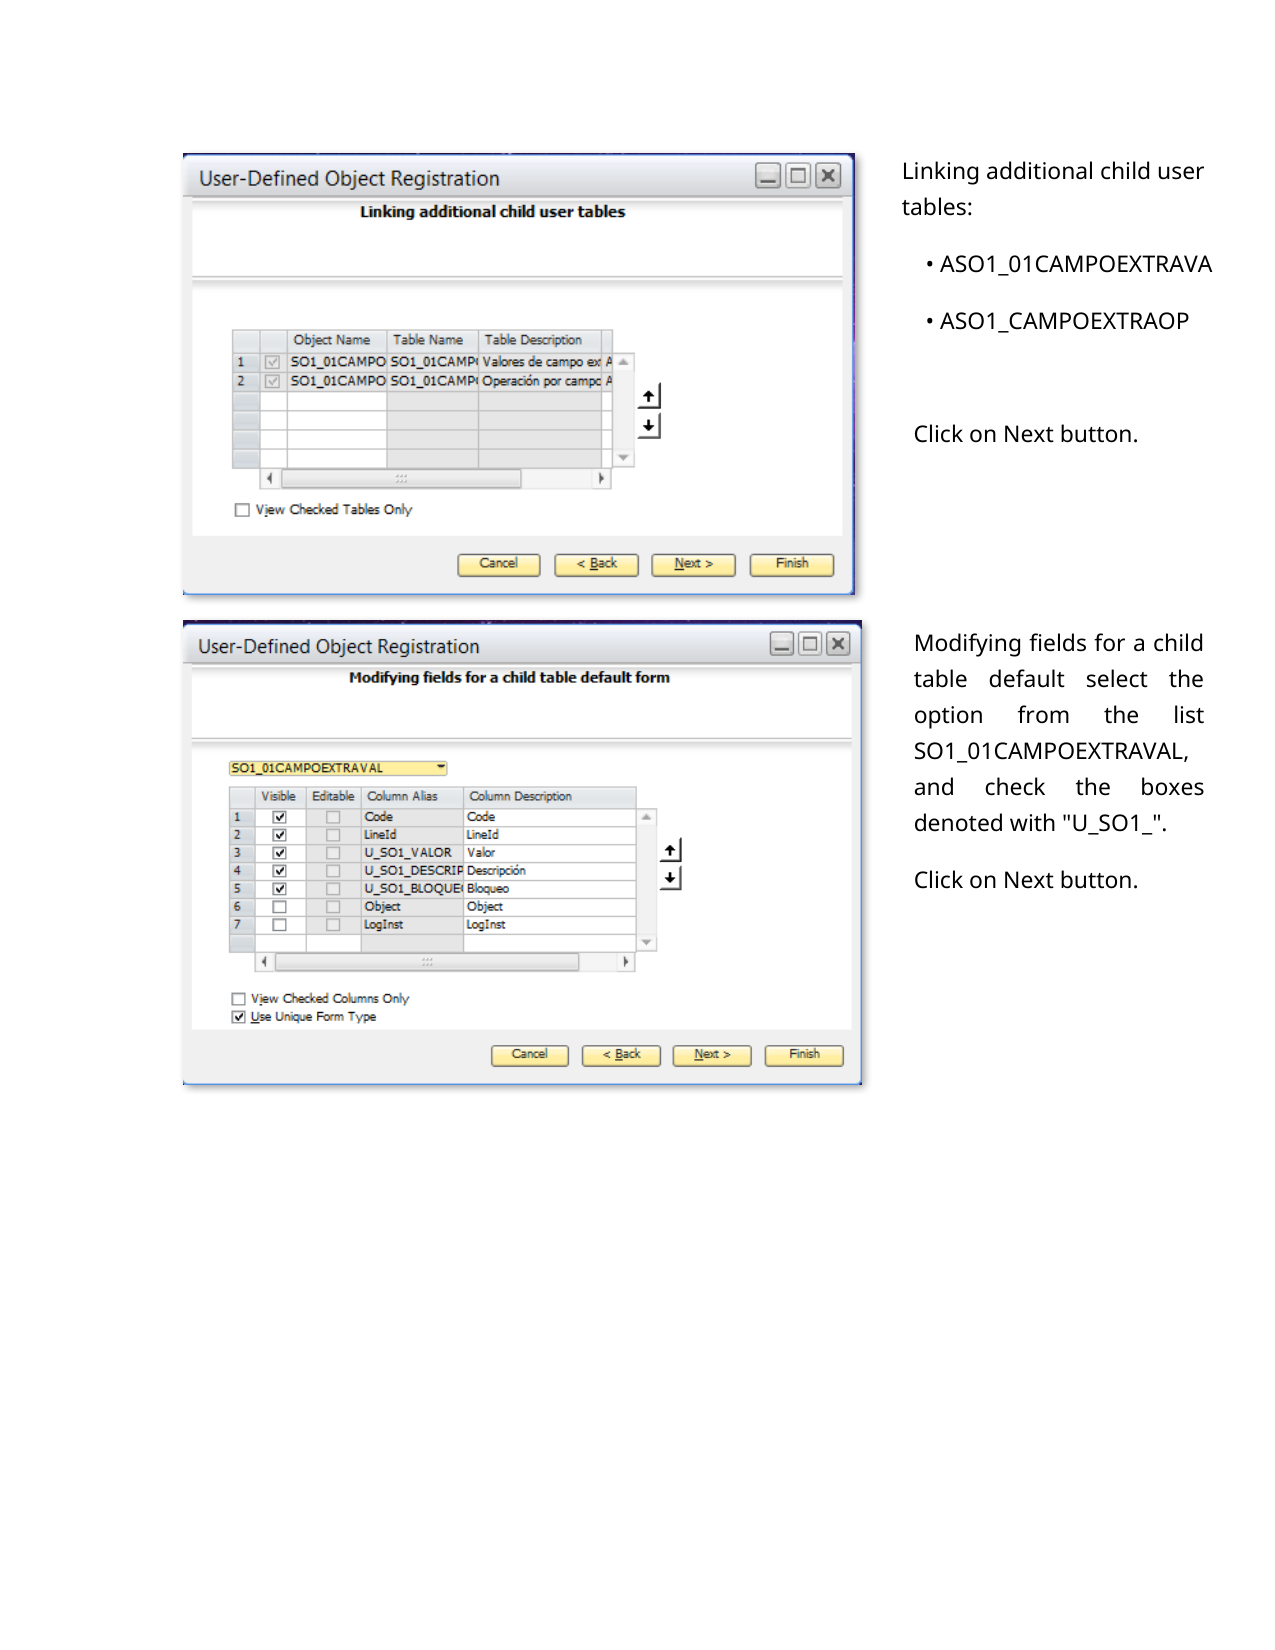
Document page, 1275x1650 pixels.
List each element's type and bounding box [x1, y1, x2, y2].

picture [183, 620, 862, 1085]
picture [183, 153, 855, 595]
